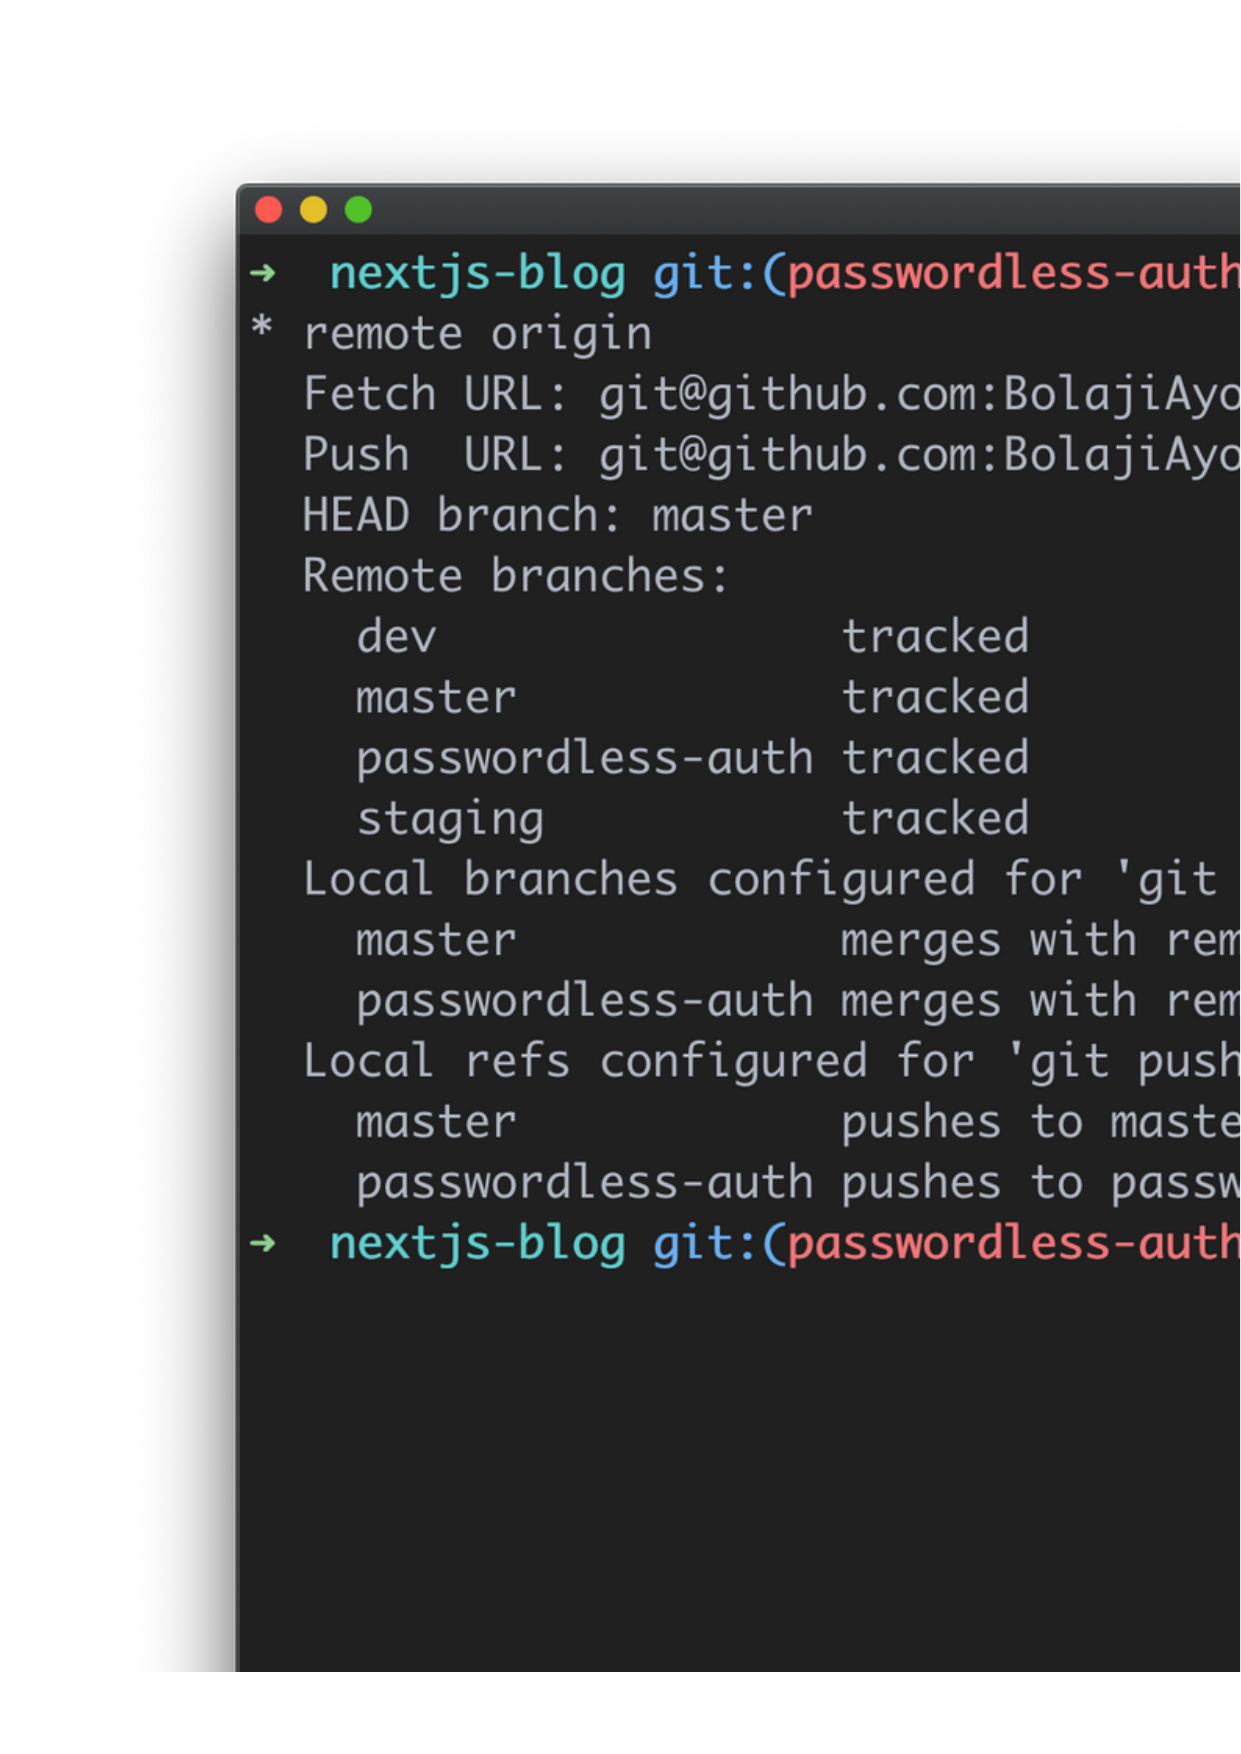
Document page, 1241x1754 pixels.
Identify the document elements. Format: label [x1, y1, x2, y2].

picture [112, 100, 1241, 1672]
